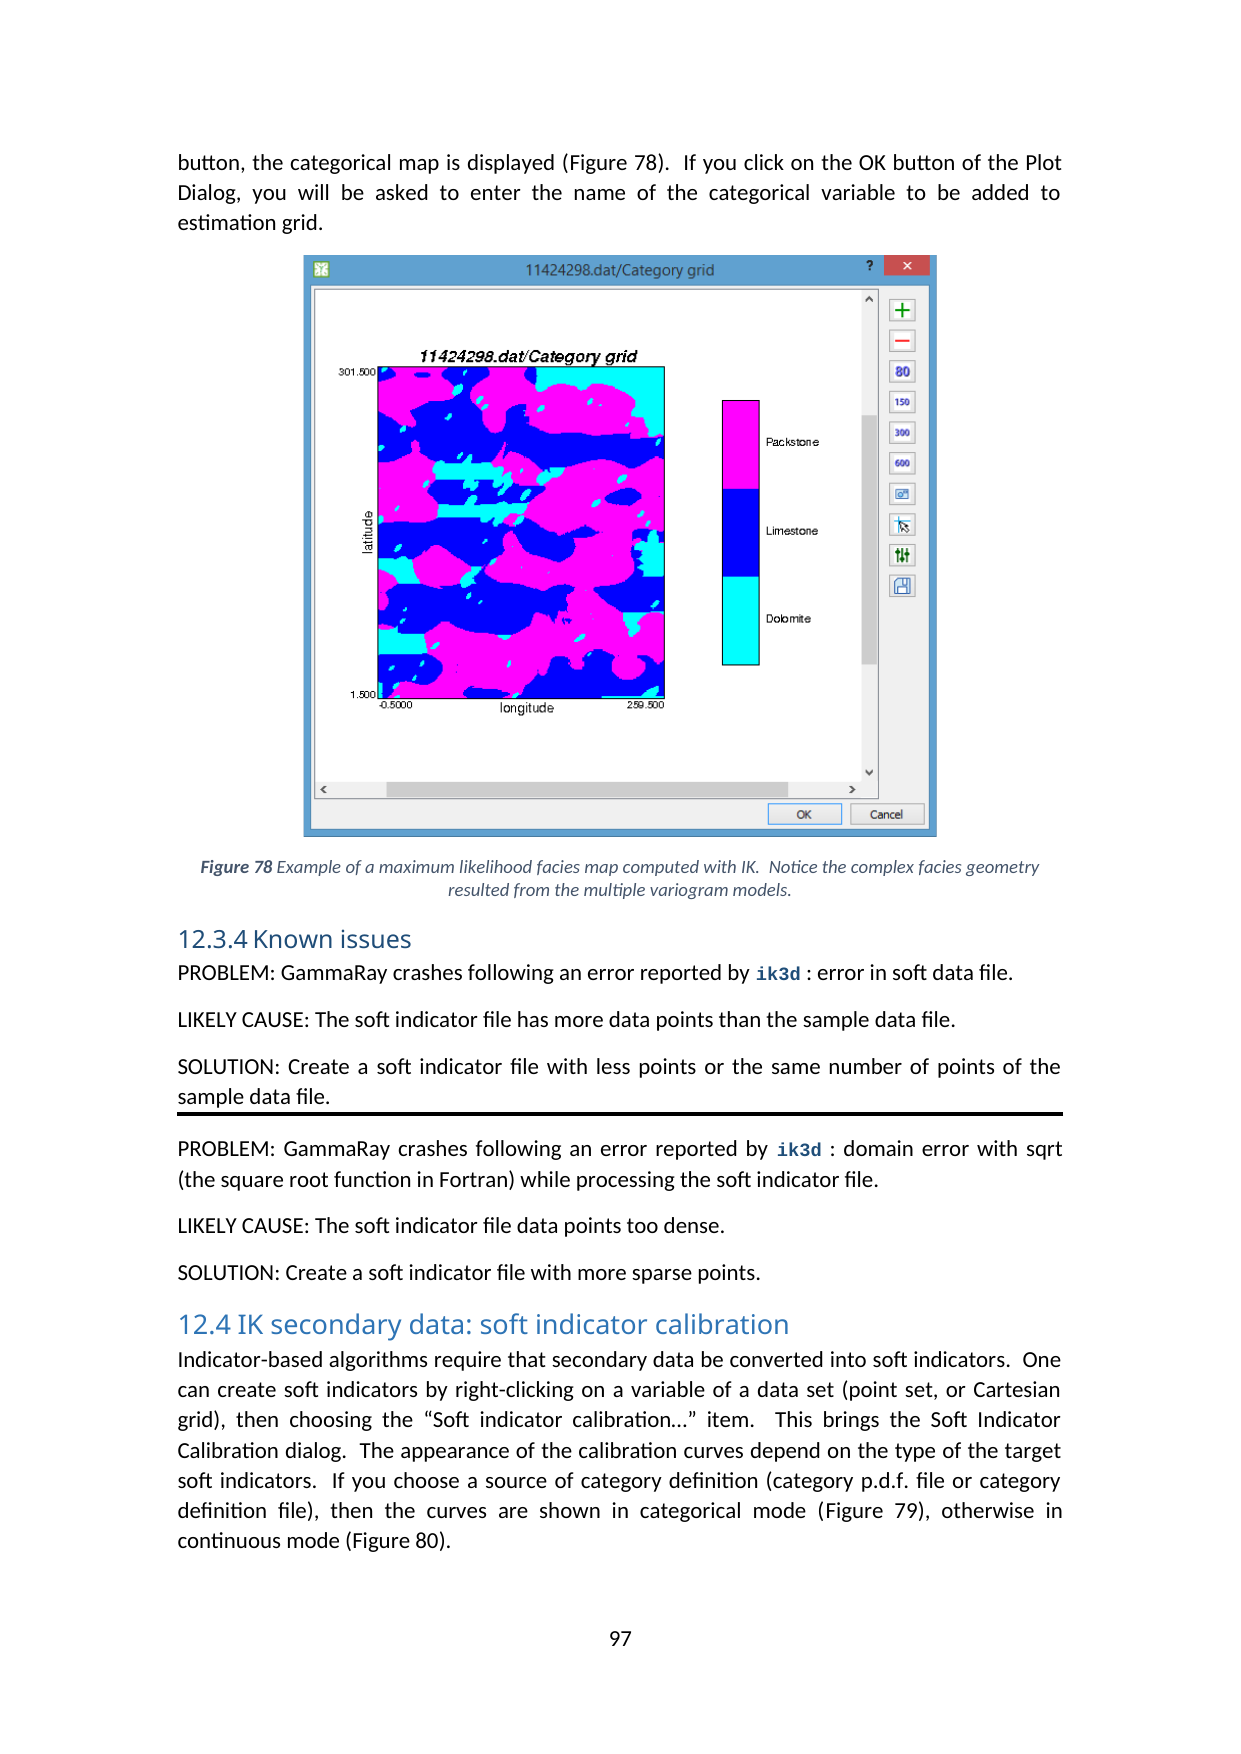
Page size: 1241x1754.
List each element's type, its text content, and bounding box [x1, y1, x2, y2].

text PROBLEM: GammaRay crashes following an error reported by ik3d : domain error with sqrt (the square root function in Fortran) while processing the soft indicator file. [177, 1134, 1063, 1193]
text LIKELY CAUSE: The soft indicator file data points too dense. [177, 1212, 1063, 1239]
picture [303, 255, 937, 837]
text Indicator-based algorithms require that secondary data be converted into soft indicators. One can create soft indicators by right-clicking on a variable of a data set (point set, or Cartesian grid), then choosing the “Soft indicator calibration…” item. This brings the Soft Indicator Calibration dialog. The appearance of the calibration curves depend on the type of the target soft indicators. If you choose a source of category definition (category p.d.f. file or category definition file), then the curves are shown in categorical mode (Figure 76), otherwise in continuous mode (Figure 77). [177, 1345, 1063, 1554]
text LIKELY CAUSE: The soft indicator file has more data points than the sample data file. [177, 1005, 1063, 1033]
subtitle IK secondary data: soft indicator calibration [177, 1305, 1063, 1342]
subtitle Known issues [177, 922, 1063, 956]
text Figure 78 Example of a maximum likelihood facies map computed with IK. Notice the complex facies geometry resulted from the multiple variogram models. [177, 855, 1063, 901]
text SOLUTION: Create a soft indicator file with more sparse points. [177, 1258, 1063, 1286]
text PROBLEM: GammaRay crashes following an error reported by ik3d : error in soft data file. [177, 958, 1063, 986]
text SOLUTION: Create a soft indicator file with less points or the same number of points of the sample data file. [177, 1052, 1063, 1112]
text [177, 148, 1063, 236]
